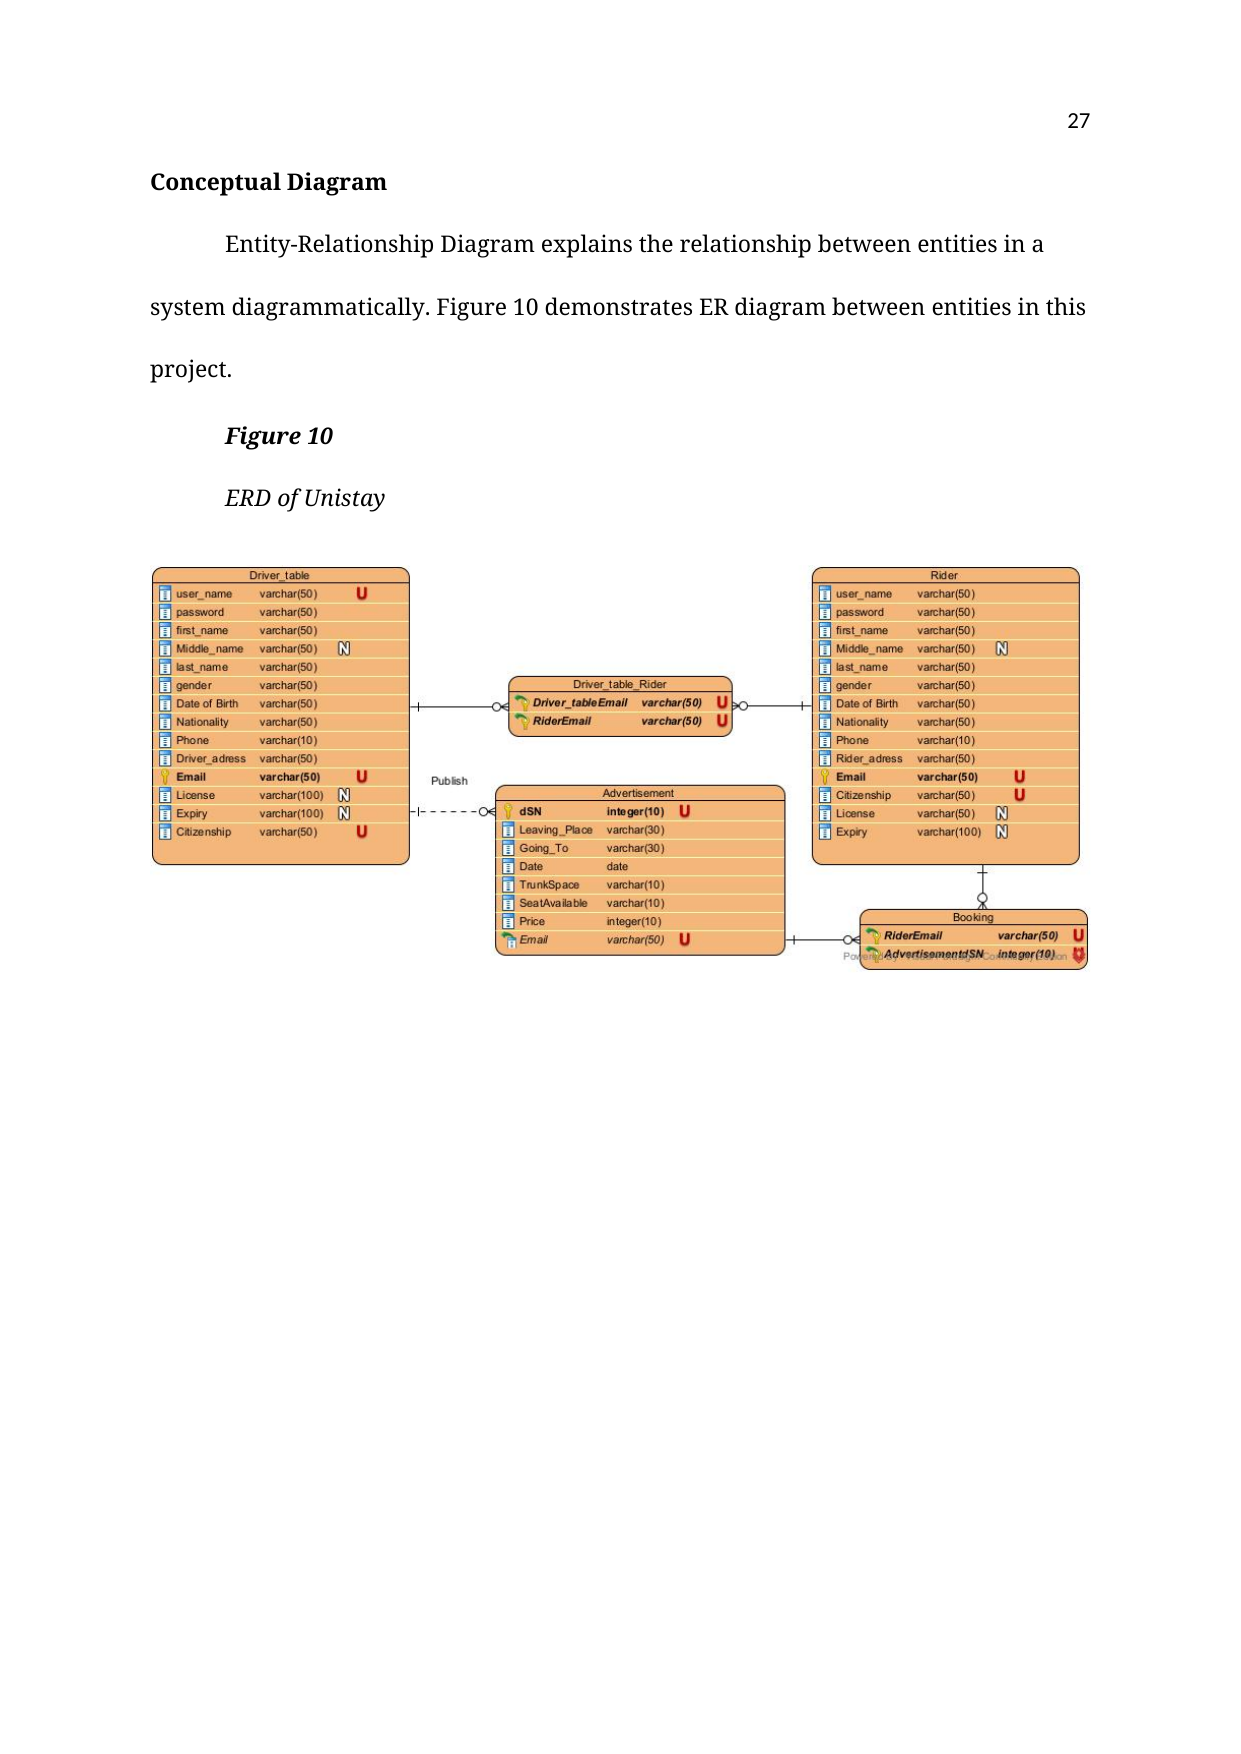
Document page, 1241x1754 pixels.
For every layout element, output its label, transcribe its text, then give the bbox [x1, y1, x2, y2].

subtitle Conceptual Diagram [150, 166, 1090, 197]
subtitle Figure 10 [150, 420, 1090, 451]
text ERD of Unistay [225, 482, 1090, 513]
text Entity-Relationship Diagram explains the relationship between entities in a system diagrammatically. Figure 10 demonstrates ER diagram between entities in this project. [150, 228, 1090, 384]
picture [150, 565, 1091, 973]
